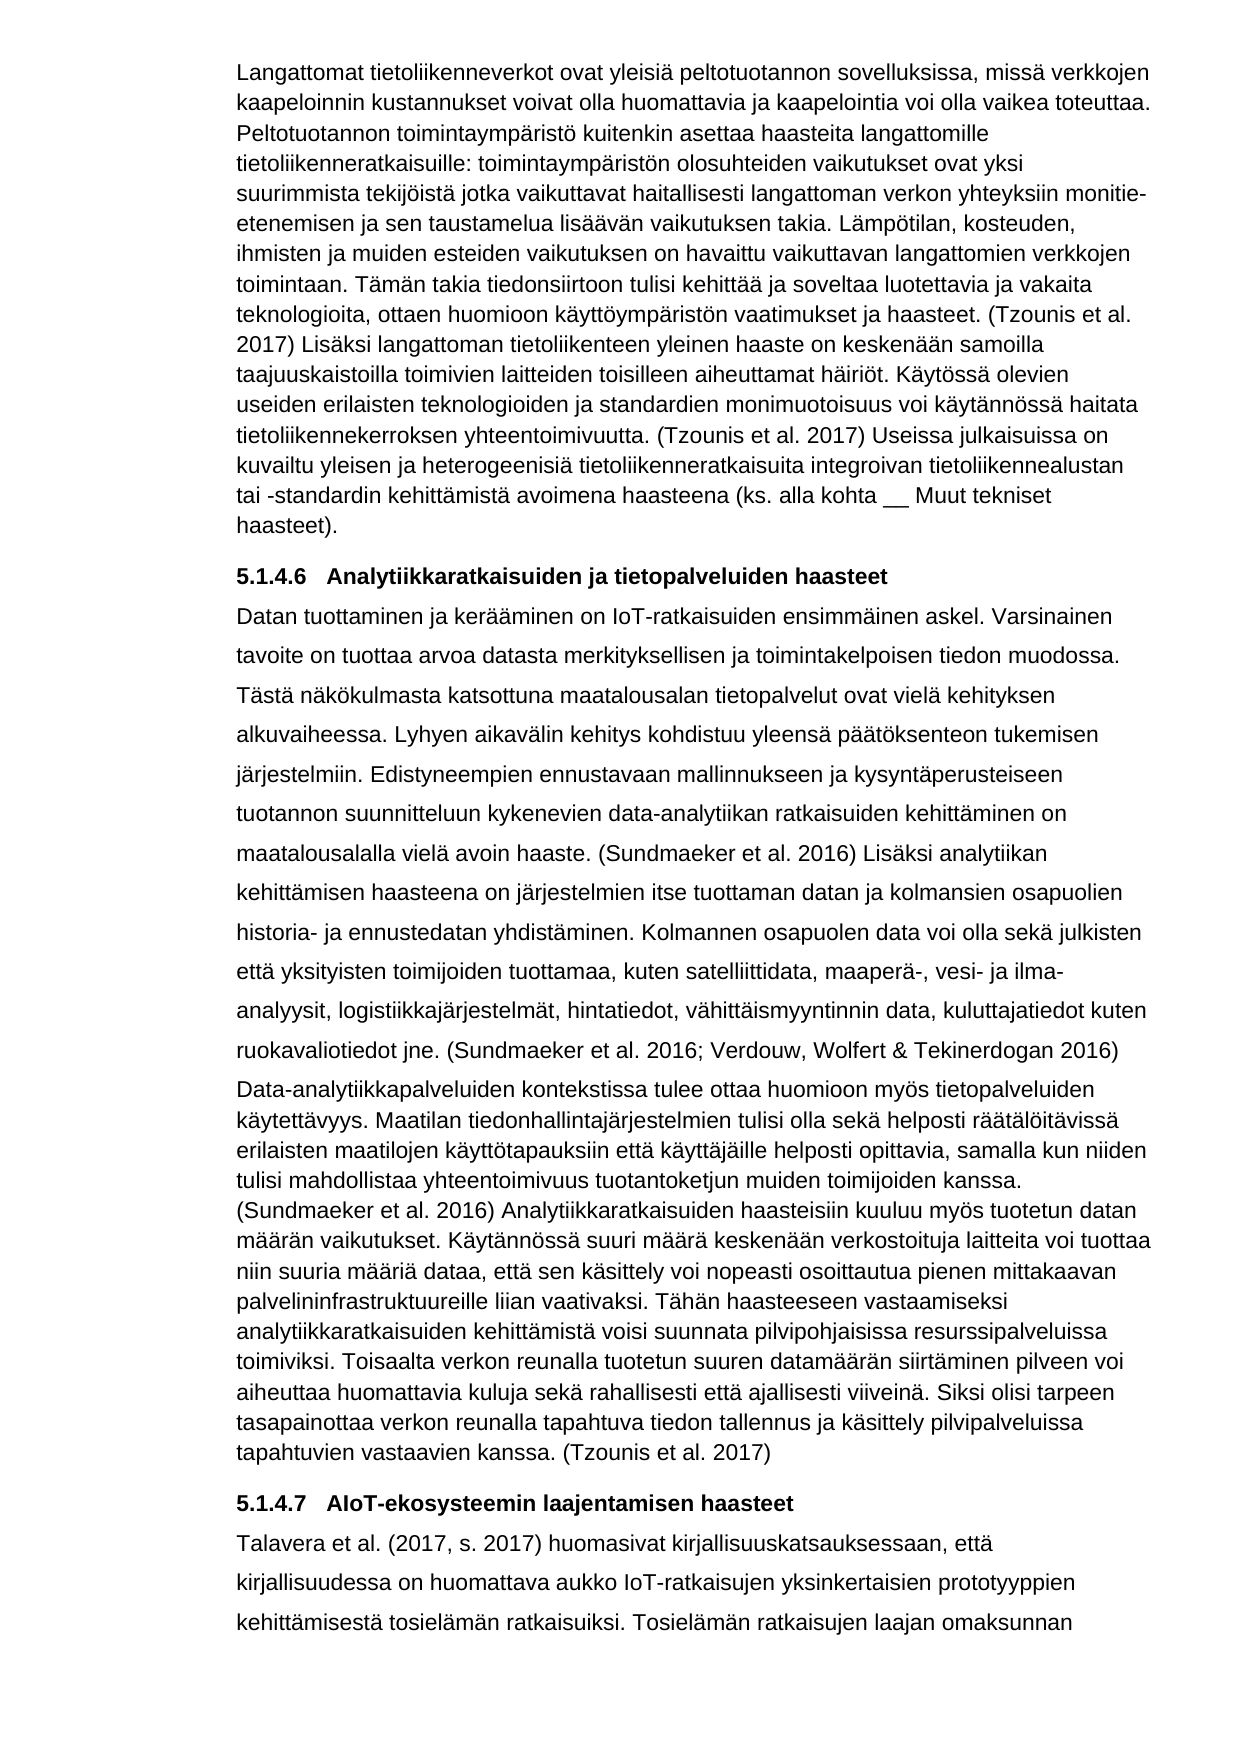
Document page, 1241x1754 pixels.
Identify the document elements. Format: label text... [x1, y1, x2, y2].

subtitle AIoT-ekosysteemin laajentamisen haasteet [236, 1490, 1152, 1516]
subtitle Analytiikkaratkaisuiden ja tietopalveluiden haasteet [236, 563, 1152, 589]
text Data-analytiikkapalveluiden kontekstissa tulee ottaa huomioon myös tietopalveluiden käytettävyys. Maatilan tiedonhallintajärjestelmien tulisi olla sekä helposti räätälöitävissä erilaisten maatilojen käyttötapauksiin että käyttäjäille helposti opittavia, samalla kun niiden tulisi mahdollistaa yhteentoimivuus tuotantoketjun muiden toimijoiden kanssa. (Sundmaeker et al. 2016) Analytiikkaratkaisuiden haasteisiin kuuluu myös tuotetun datan määrän vaikutukset. Käytännössä suuri määrä keskenään verkostoituja laitteita voi tuottaa niin suuria määriä dataa, että sen käsittely voi nopeasti osoittautua pienen mittakaavan palvelininfrastruktuureille liian vaativaksi. Tähän haasteeseen vastaamiseksi analytiikkaratkaisuiden kehittämistä voisi suunnata pilvipohjaisissa resurssipalveluissa toimiviksi. Toisaalta verkon reunalla tuotetun suuren datamäärän siirtäminen pilveen voi aiheuttaa huomattavia kuluja sekä rahallisesti että ajallisesti viiveinä. Siksi olisi tarpeen tasapainottaa verkon reunalla tapahtuva tiedon tallennus ja käsittely pilvipalveluissa tapahtuvien vastaavien kanssa. (Tzounis et al. 2017) [236, 1076, 1152, 1465]
text Langattomat tietoliikenneverkot ovat yleisiä peltotuotannon sovelluksissa, missä verkkojen kaapeloinnin kustannukset voivat olla huomattavia ja kaapelointia voi olla vaikea toteuttaa. Peltotuotannon toimintaympäristö kuitenkin asettaa haasteita langattomille tietoliikenneratkaisuille: toimintaympäristön olosuhteiden vaikutukset ovat yksi suurimmista tekijöistä jotka vaikuttavat haitallisesti langattoman verkon yhteyksiin monitie-etenemisen ja sen taustamelua lisäävän vaikutuksen takia. Lämpötilan, kosteuden, ihmisten ja muiden esteiden vaikutuksen on havaittu vaikuttavan langattomien verkkojen toimintaan. Tämän takia tiedonsiirtoon tulisi kehittää ja soveltaa luotettavia ja vakaita teknologioita, ottaen huomioon käyttöympäristön vaatimukset ja haasteet. (Tzounis et al. 2017) Lisäksi langattoman tietoliikenteen yleinen haaste on keskenään samoilla taajuuskaistoilla toimivien laitteiden toisilleen aiheuttamat häiriöt. Käytössä olevien useiden erilaisten teknologioiden ja standardien monimuotoisuus voi käytännössä haitata tietoliikennekerroksen yhteentoimivuutta. (Tzounis et al. 2017) Useissa julkaisuissa on kuvailtu yleisen ja heterogeenisiä tietoliikenneratkaisuita integroivan tietoliikennealustan tai -standardin kehittämistä avoimena haasteena (ks. alla kohta __ Muut tekniset haasteet). [236, 59, 1152, 538]
